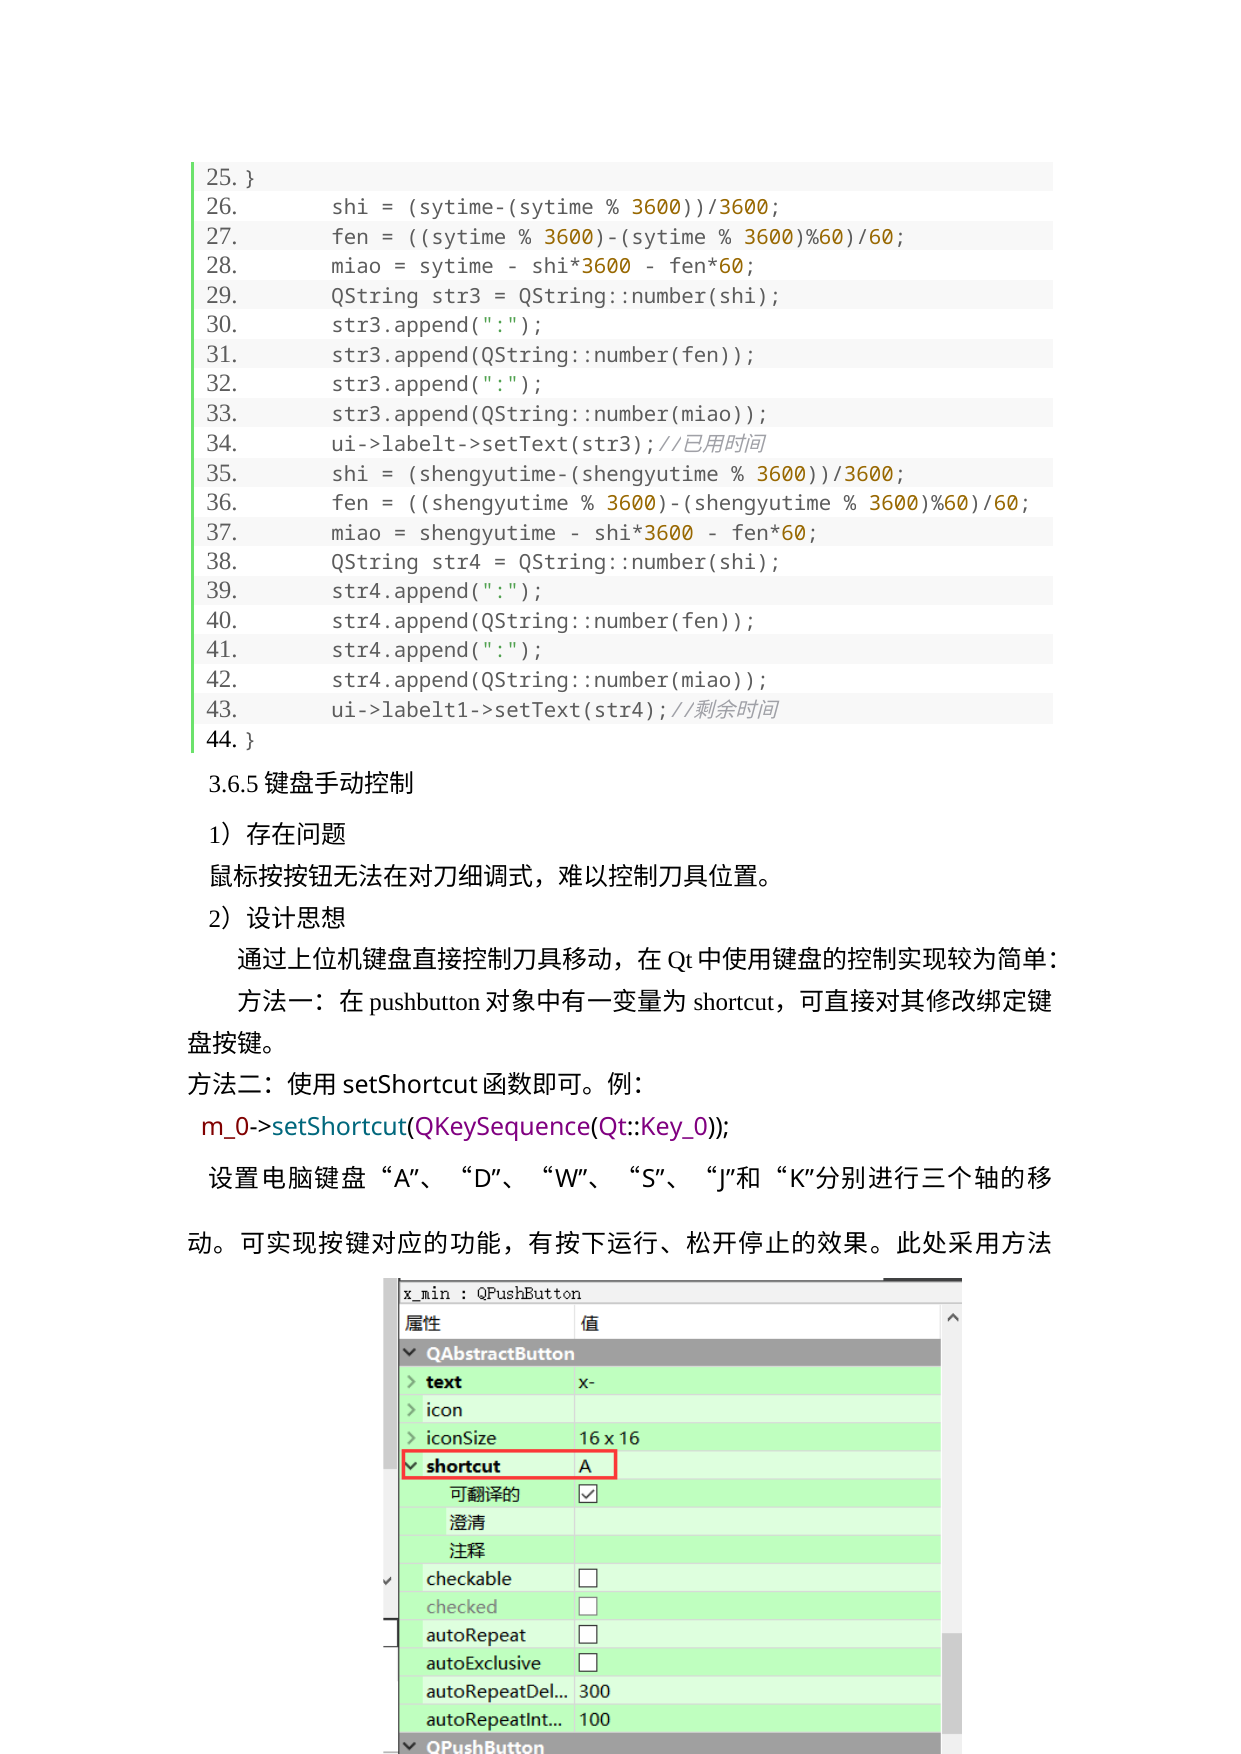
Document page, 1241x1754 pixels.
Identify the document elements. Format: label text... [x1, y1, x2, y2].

list ui->labelt1->setText(str4);//剩余时间 [194, 693, 1053, 724]
list } [194, 162, 1053, 191]
text 通过上位机键盘直接控制刀具移动，在Qt中使用键盘的控制实现较为简单： [187, 935, 1053, 977]
list QString str3 = QString::number(shi); [194, 280, 1053, 309]
list str3.append(QString::number(fen)); [194, 339, 1053, 368]
list fen = ((shengyutime % 3600)-(shengyutime % 3600)%60)/60; [194, 487, 1053, 517]
text 方法一：在pushbutton对象中有一变量为shortcut，可直接对其修改绑定键盘按键。 [187, 977, 1053, 1060]
list } [194, 724, 1053, 753]
picture [383, 1278, 962, 1754]
text 1）存在问题 [187, 810, 1053, 852]
list shi = (shengyutime-(shengyutime % 3600))/3600; [194, 458, 1053, 487]
text m_0->setShortcut(QKeySequence(Qt::Key_0)); [187, 1102, 1053, 1144]
list str3.append(":"); [194, 309, 1053, 339]
text 鼠标按按钮无法在对刀细调式，难以控制刀具位置。 [187, 852, 1053, 894]
list ui->labelt->setText(str3);//已用时间 [681, 427, 1053, 458]
list str3.append(QString::number(miao)); [194, 398, 1053, 427]
list str4.append(":"); [194, 634, 1053, 664]
list shi = (sytime-(sytime % 3600))/3600; [194, 191, 1053, 221]
list ui->labelt->setText(str3);//已用时间 [194, 427, 681, 458]
list str3.append(":"); [194, 368, 1053, 398]
subtitle 3.6.5 键盘手动控制 [187, 764, 1053, 800]
list QString str4 = QString::number(shi); [194, 546, 1053, 576]
list str4.append(QString::number(miao)); [194, 664, 1053, 693]
list miao = sytime - shi*3600 - fen*60; [194, 250, 1053, 280]
list str4.append(":"); [194, 576, 1053, 605]
list miao = shengyutime - shi*3600 - fen*60; [194, 517, 1053, 546]
list fen = ((sytime % 3600)-(sytime % 3600)%60)/60; [194, 221, 1053, 250]
text 方法二：使用setShortcut函数即可。例： [187, 1060, 1053, 1102]
text 2）设计思想 [187, 894, 1053, 935]
text 设置电脑键盘“A”、“D”、“W”、“S”、“J”和“K”分别进行三个轴的移动。可实现按键对应的功能，有按下运行、松开停止的效果。此处采用方法一，在Qt的ui界面中进行设置即可。 [187, 1144, 1053, 1274]
list str4.append(QString::number(fen)); [194, 605, 1053, 634]
